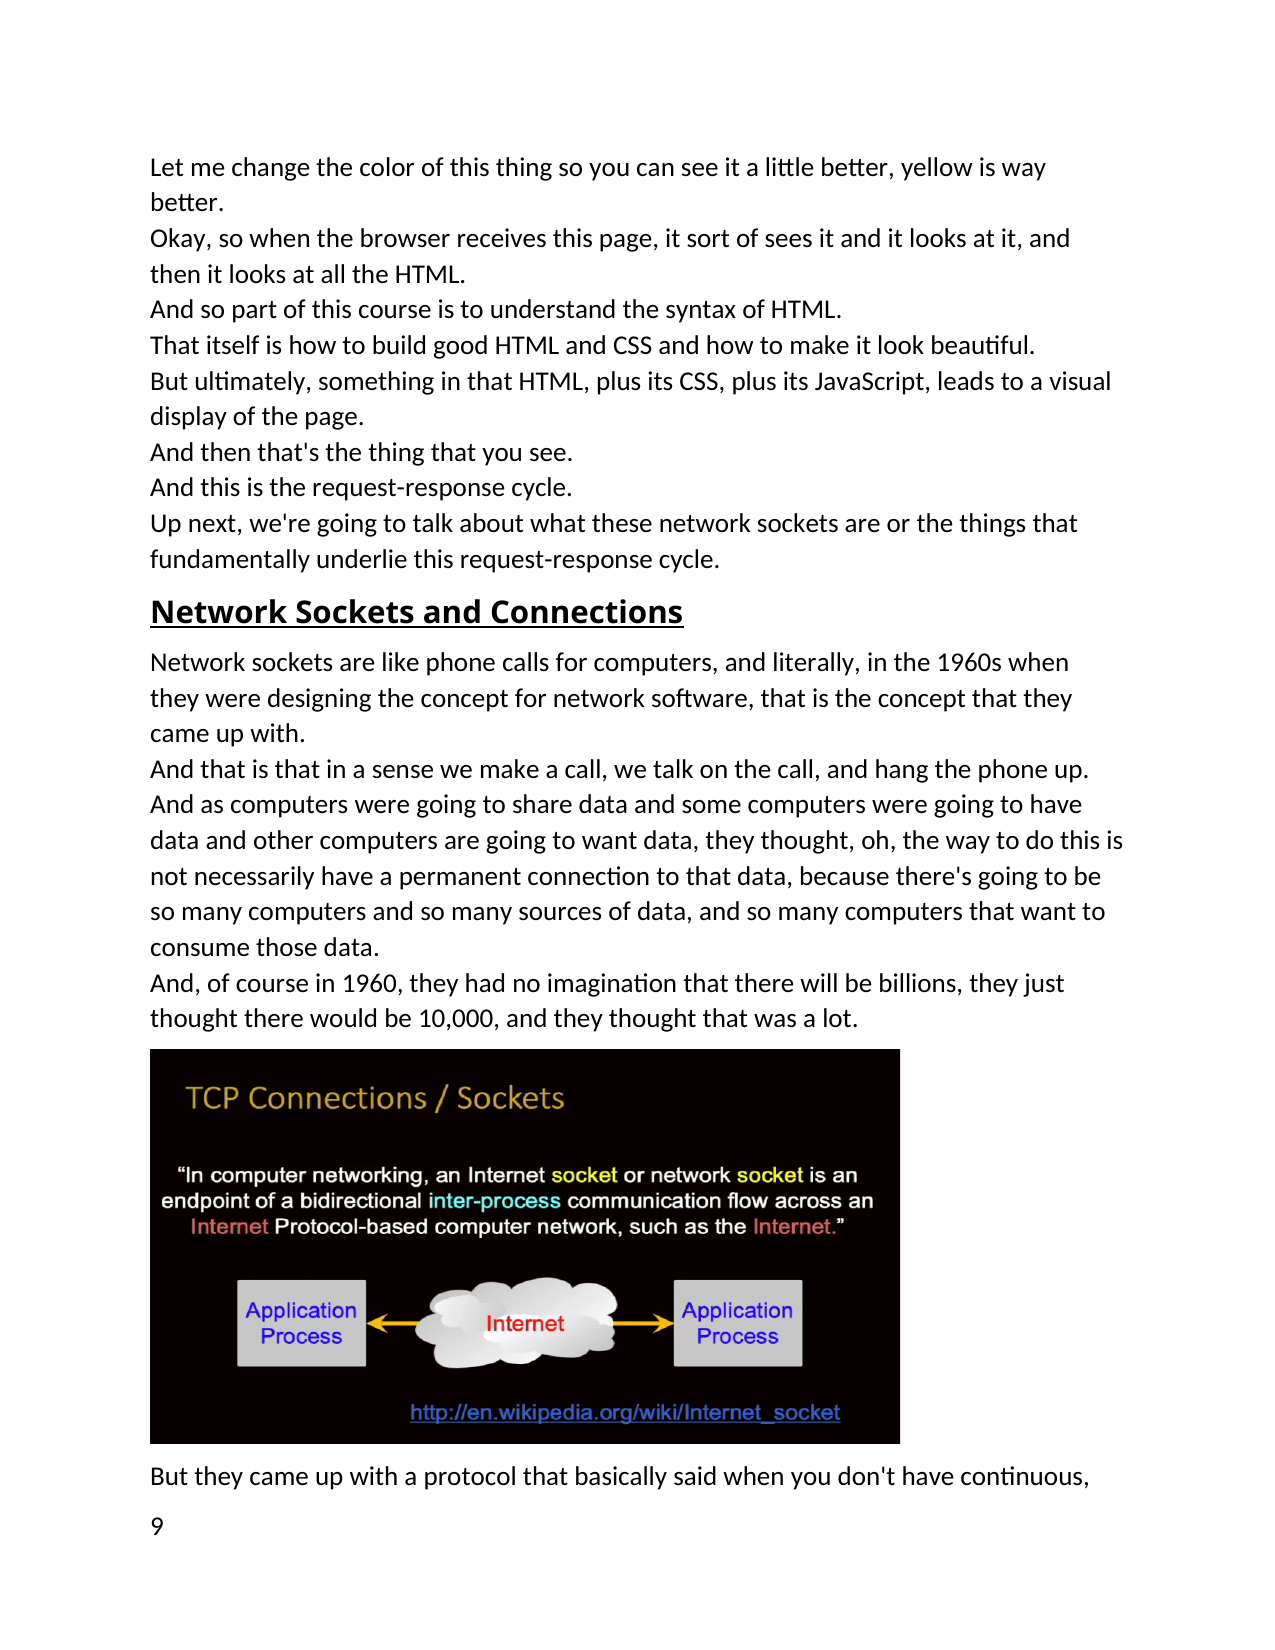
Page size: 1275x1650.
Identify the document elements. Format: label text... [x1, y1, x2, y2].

text And this is the request-response cycle. [150, 471, 1125, 504]
text Up next, we're going to talk about what these network sockets are or the things that fundamentally underlie this request-response cycle. [150, 506, 1125, 575]
text And then that's the thing that you see. [150, 435, 1125, 468]
text Network sockets are like phone calls for computers, and literally, in the 1960s when they were designing the concept for network software, that is the concept that they came up with. [150, 645, 1125, 749]
text But ultimately, something in that HTML, plus its CSS, plus its JavaScript, leads to a visual display of the page. [150, 364, 1125, 432]
subtitle Network Sockets and Connections [150, 590, 1125, 633]
text That itself is how to build good HTML and CSS and how to make it look beautiful. [150, 328, 1125, 361]
text And that is that in a sense we make a call, we talk on the call, and hang the phone up. [150, 752, 1125, 785]
text And so part of this course is to understand the syntax of HTML. [150, 292, 1125, 326]
text Let me change the color of this thing so you can see it a little better, yellow is way better. [150, 150, 1125, 219]
picture [150, 1049, 901, 1444]
text And as computers were going to share data and some computers were going to have data and other computers are going to want data, they thought, oh, the way to do this is not necessarily have a permanent connection to that data, because there's going to be so many computers and so many sources of data, and so many computers that want to consume those data. [150, 788, 1125, 963]
text Okay, so when the browser receives this page, it sort of sees it and it looks at it, and then it looks at all the HTML. [150, 221, 1125, 290]
text And, of course in 1960, they had no imagination that there will be billions, they just thought there would be 10,000, and they thought that was a lot. [150, 966, 1125, 1034]
text But they came up with a protocol that basically said when you don't have continuous, [150, 1459, 1125, 1492]
